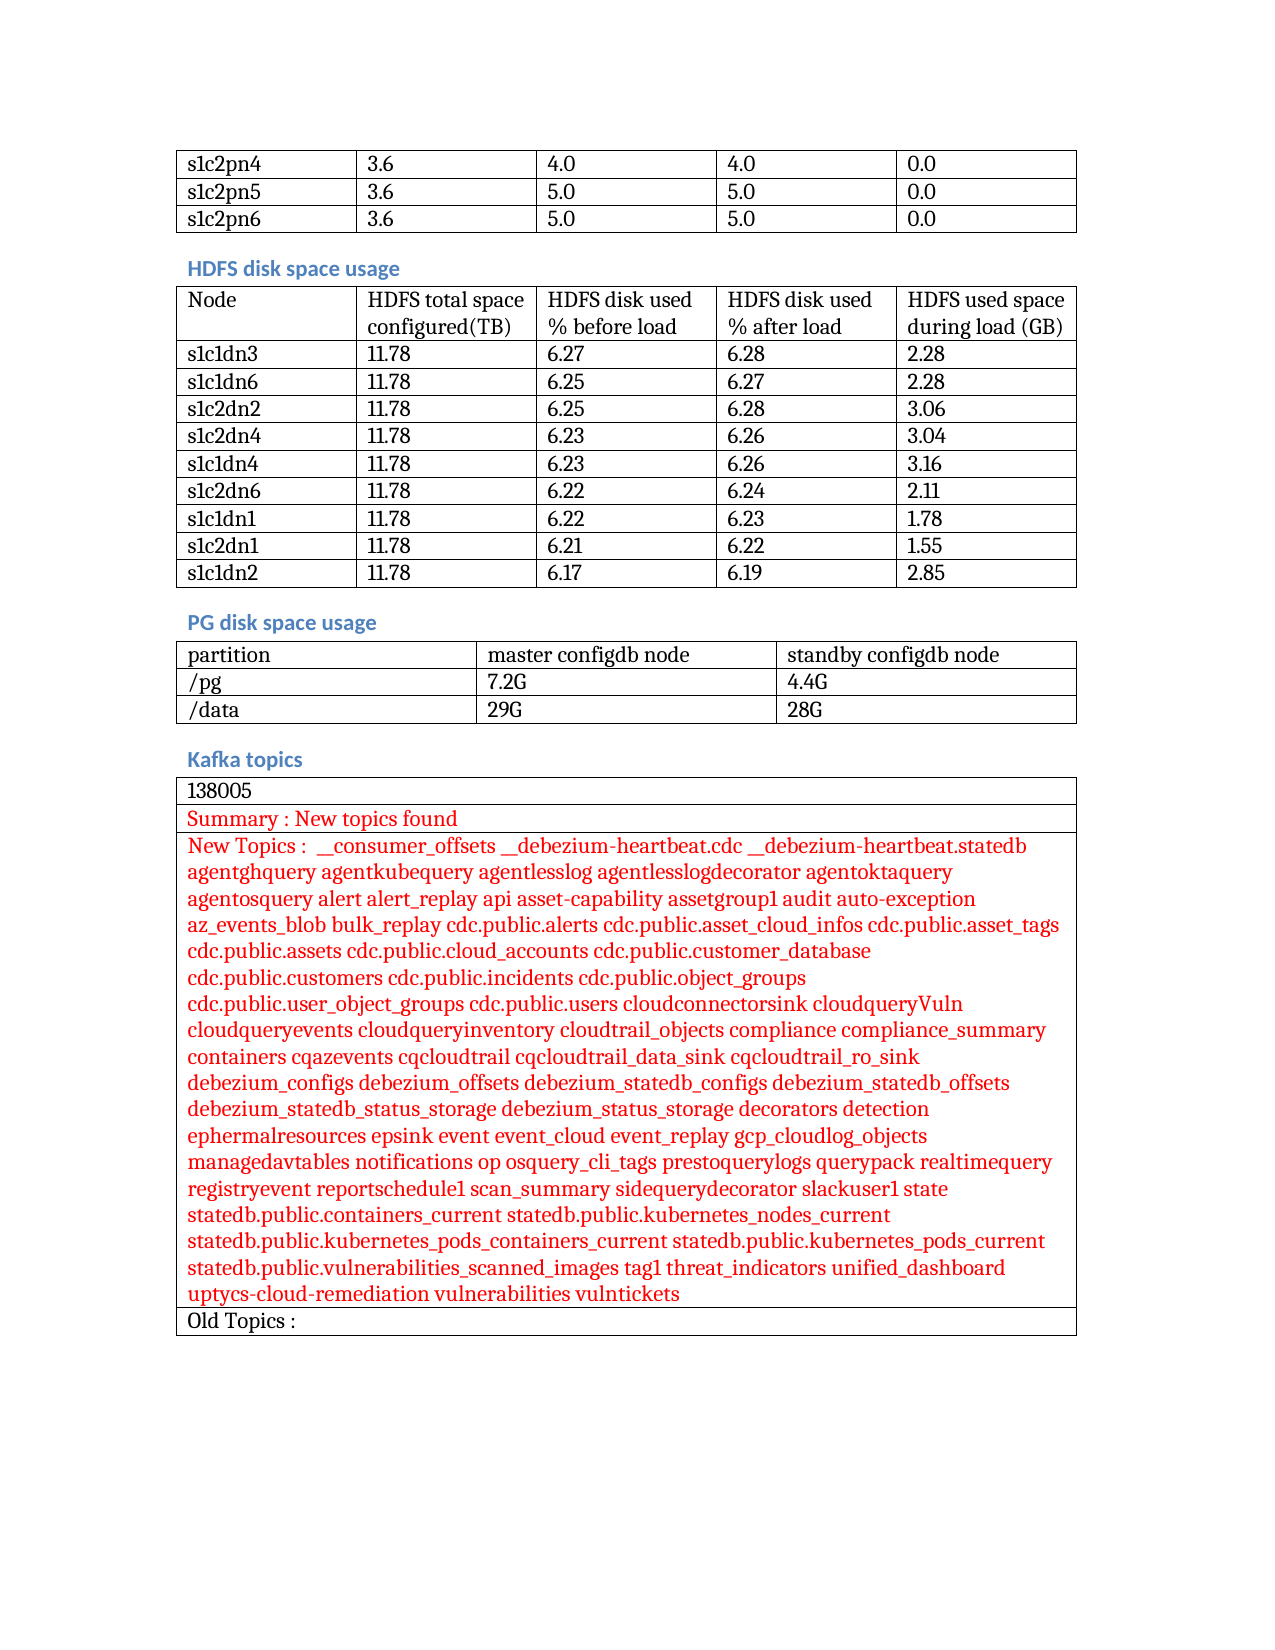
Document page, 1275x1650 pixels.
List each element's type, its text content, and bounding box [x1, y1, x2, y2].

table_cell 6.25 [537, 369, 716, 395]
table_cell 6.24 [717, 478, 896, 504]
table_cell s1c1dn3 [177, 341, 356, 367]
table_header partition [177, 642, 476, 668]
table_header standby configdb node [777, 642, 1076, 668]
table_header HDFS total space configured(TB) [357, 287, 536, 340]
table_cell 0.0 [897, 179, 1076, 205]
subtitle HDFS disk space usage [187, 254, 1087, 282]
table_cell s1c1dn2 [177, 560, 356, 587]
table_cell 11.78 [357, 560, 536, 587]
subtitle PG disk space usage [187, 608, 1087, 636]
table_cell s1c2dn2 [177, 396, 356, 422]
subtitle Kafka topics [187, 745, 1087, 773]
table_cell 0.0 [897, 151, 1076, 177]
table_cell /pg [177, 669, 476, 695]
table_cell 3.6 [357, 179, 536, 205]
table_cell 5.0 [537, 206, 716, 232]
table_cell 28G [777, 696, 1076, 723]
table_cell 6.23 [717, 505, 896, 532]
table_cell 6.23 [537, 423, 716, 449]
table_cell 1.78 [897, 505, 1076, 532]
table_cell 29G [477, 696, 776, 723]
table_cell s1c2pn4 [177, 151, 356, 177]
table_cell 6.26 [717, 451, 896, 477]
table_cell 4.0 [537, 151, 716, 177]
table_cell 11.78 [357, 396, 536, 422]
table_cell 6.25 [537, 396, 716, 422]
table_cell s1c2dn1 [177, 533, 356, 559]
table_cell s1c2dn6 [177, 478, 356, 504]
table_cell 6.19 [717, 560, 896, 587]
table_cell s1c2dn4 [177, 423, 356, 449]
table_cell 0.0 [897, 206, 1076, 232]
table_cell New Topics : __consumer_offsets __debezium-heartbeat.cdc __debezium-heartbeat.statedb agentghquery agentkubequery agentlesslog agentlesslogdecorator agentoktaquery agentosquery alert alert_replay api asset-capability assetgroup1 audit auto-exception az_events_blob bulk_replay cdc.public.alerts cdc.public.asset_cloud_infos cdc.public.asset_tags cdc.public.assets cdc.public.cloud_accounts cdc.public.customer_database cdc.public.customers cdc.public.incidents cdc.public.object_groups cdc.public.user_object_groups cdc.public.users cloudconnectorsink cloudqueryVuln cloudqueryevents cloudqueryinventory cloudtrail_objects compliance compliance_summary containers cqazevents cqcloudtrail cqcloudtrail_data_sink cqcloudtrail_ro_sink debezium_configs debezium_offsets debezium_statedb_configs debezium_statedb_offsets debezium_statedb_status_storage debezium_status_storage decorators detection ephermalresources epsink event event_cloud event_replay gcp_cloudlog_objects managedavtables notifications op osquery_cli_tags prestoquerylogs querypack realtimequery registryevent reportschedule1 scan_summary sidequerydecorator slackuser1 state statedb.public.containers_current statedb.public.kubernetes_nodes_current statedb.public.kubernetes_pods_containers_current statedb.public.kubernetes_pods_current statedb.public.vulnerabilities_scanned_images tag1 threat_indicators unified_dashboard uptycs-cloud-remediation vulnerabilities vulntickets [177, 833, 1076, 1307]
table_cell Old Topics : [177, 1308, 1076, 1334]
table_cell /data [177, 696, 476, 723]
table_cell 6.22 [717, 533, 896, 559]
table_cell 6.22 [537, 505, 716, 532]
table_cell 1.55 [897, 533, 1076, 559]
table_cell s1c1dn6 [177, 369, 356, 395]
table_cell s1c2pn5 [177, 179, 356, 205]
table_cell 2.28 [897, 369, 1076, 395]
table_cell 11.78 [357, 478, 536, 504]
table_cell 5.0 [717, 206, 896, 232]
table_cell s1c1dn1 [177, 505, 356, 532]
table_cell 4.4G [777, 669, 1076, 695]
table_cell 6.27 [537, 341, 716, 367]
table_cell 6.22 [537, 478, 716, 504]
table_cell 5.0 [717, 179, 896, 205]
table_header master configdb node [477, 642, 776, 668]
table_cell Summary : New topics found [177, 805, 1076, 832]
table_header HDFS disk used % after load [717, 287, 896, 340]
table_cell 2.11 [897, 478, 1076, 504]
table_cell 11.78 [357, 451, 536, 477]
table_cell 6.21 [537, 533, 716, 559]
table_header HDFS used space during load (GB) [897, 287, 1076, 340]
table_cell 5.0 [537, 179, 716, 205]
table_header HDFS disk used % before load [537, 287, 716, 340]
table_cell 2.85 [897, 560, 1076, 587]
table_cell 3.6 [357, 206, 536, 232]
table_cell 11.78 [357, 369, 536, 395]
table_cell s1c2pn6 [177, 206, 356, 232]
table_cell 3.06 [897, 396, 1076, 422]
table_cell 11.78 [357, 533, 536, 559]
table_cell 6.28 [717, 341, 896, 367]
table_cell 6.26 [717, 423, 896, 449]
table_cell 4.0 [717, 151, 896, 177]
table_cell 11.78 [357, 505, 536, 532]
table_cell s1c1dn4 [177, 451, 356, 477]
table_header Node [177, 287, 356, 340]
table_cell 3.6 [357, 151, 536, 177]
table_cell 11.78 [357, 423, 536, 449]
table_cell 11.78 [357, 341, 536, 367]
table_cell 6.27 [717, 369, 896, 395]
table_header 138005 [177, 778, 1076, 804]
table_cell 6.23 [537, 451, 716, 477]
table_cell 6.17 [537, 560, 716, 587]
table_cell 7.2G [477, 669, 776, 695]
table_cell 2.28 [897, 341, 1076, 367]
table_cell 3.04 [897, 423, 1076, 449]
table_cell 3.16 [897, 451, 1076, 477]
table_cell 6.28 [717, 396, 896, 422]
